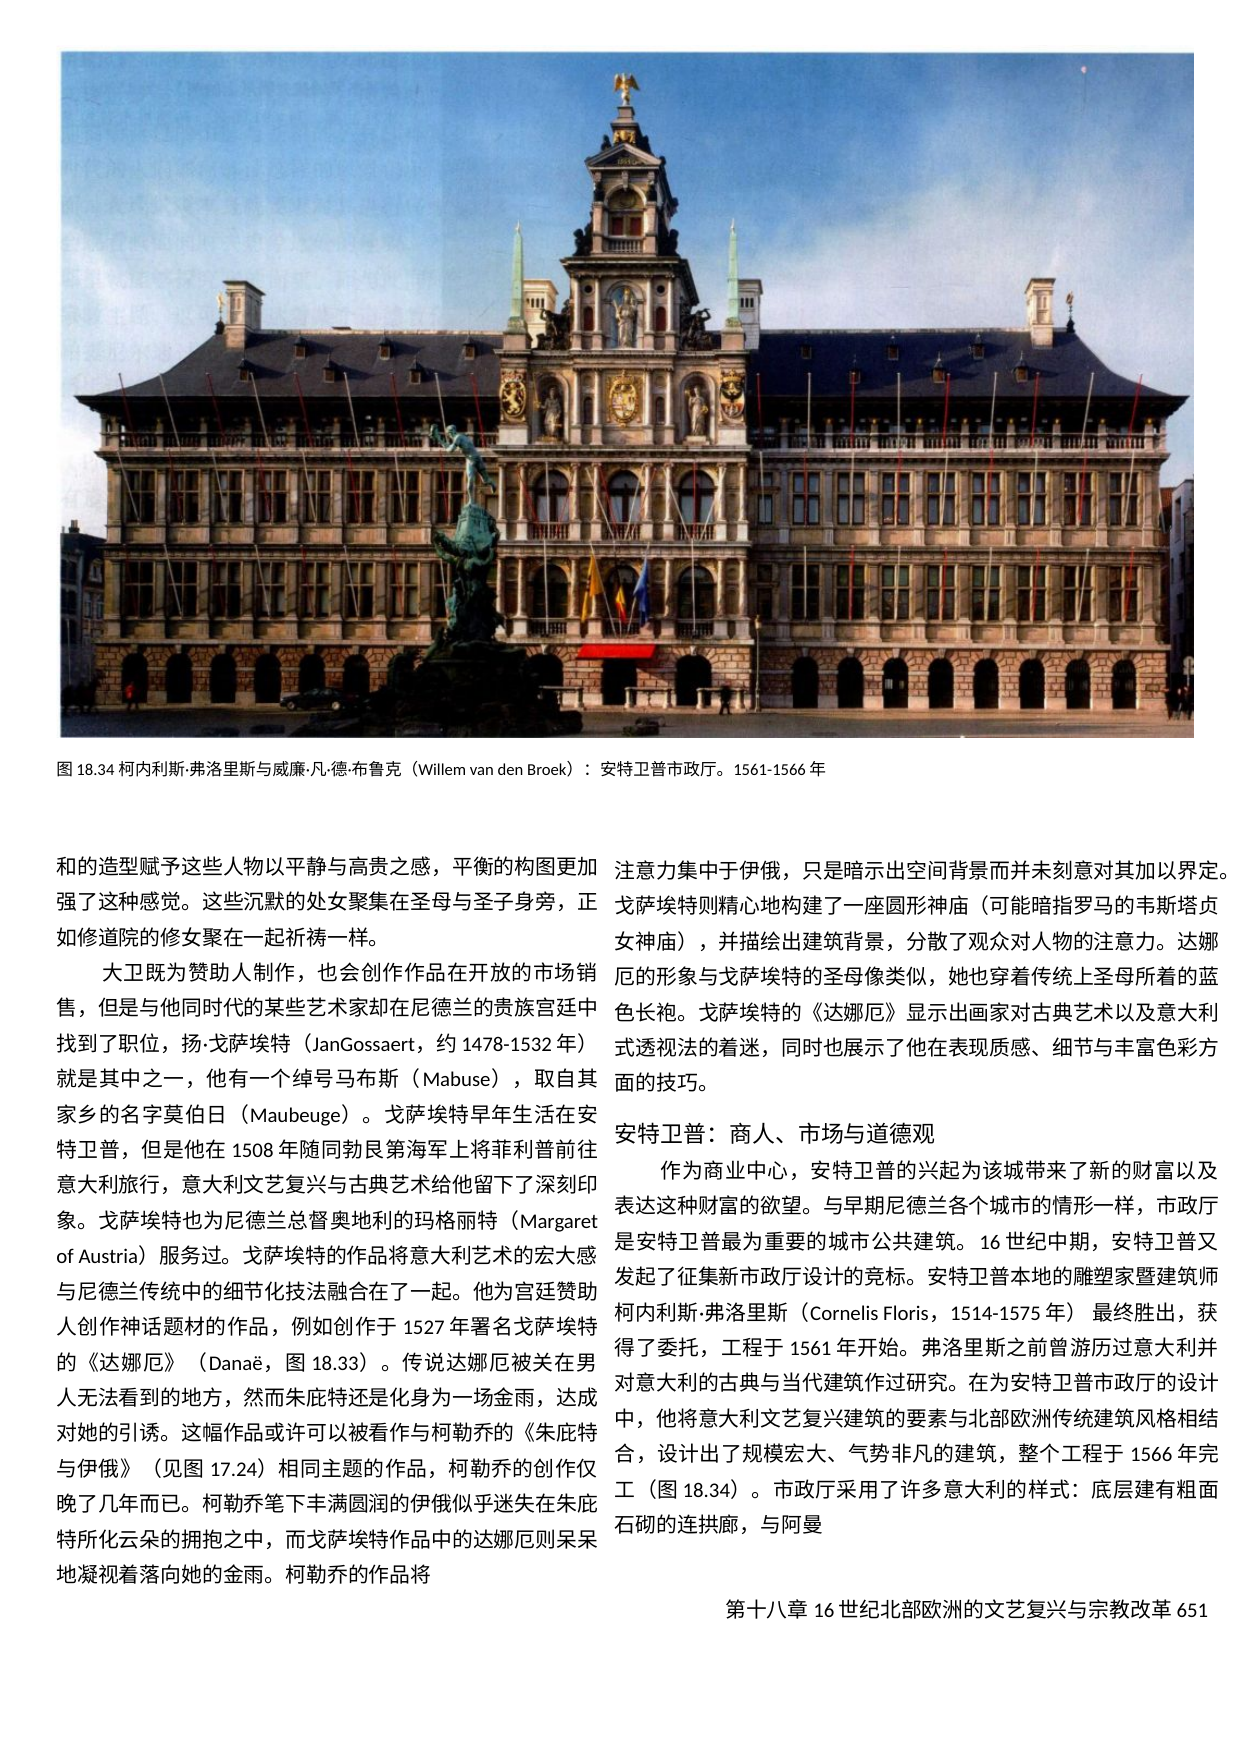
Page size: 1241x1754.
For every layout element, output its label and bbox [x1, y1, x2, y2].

picture [56, 45, 1194, 738]
